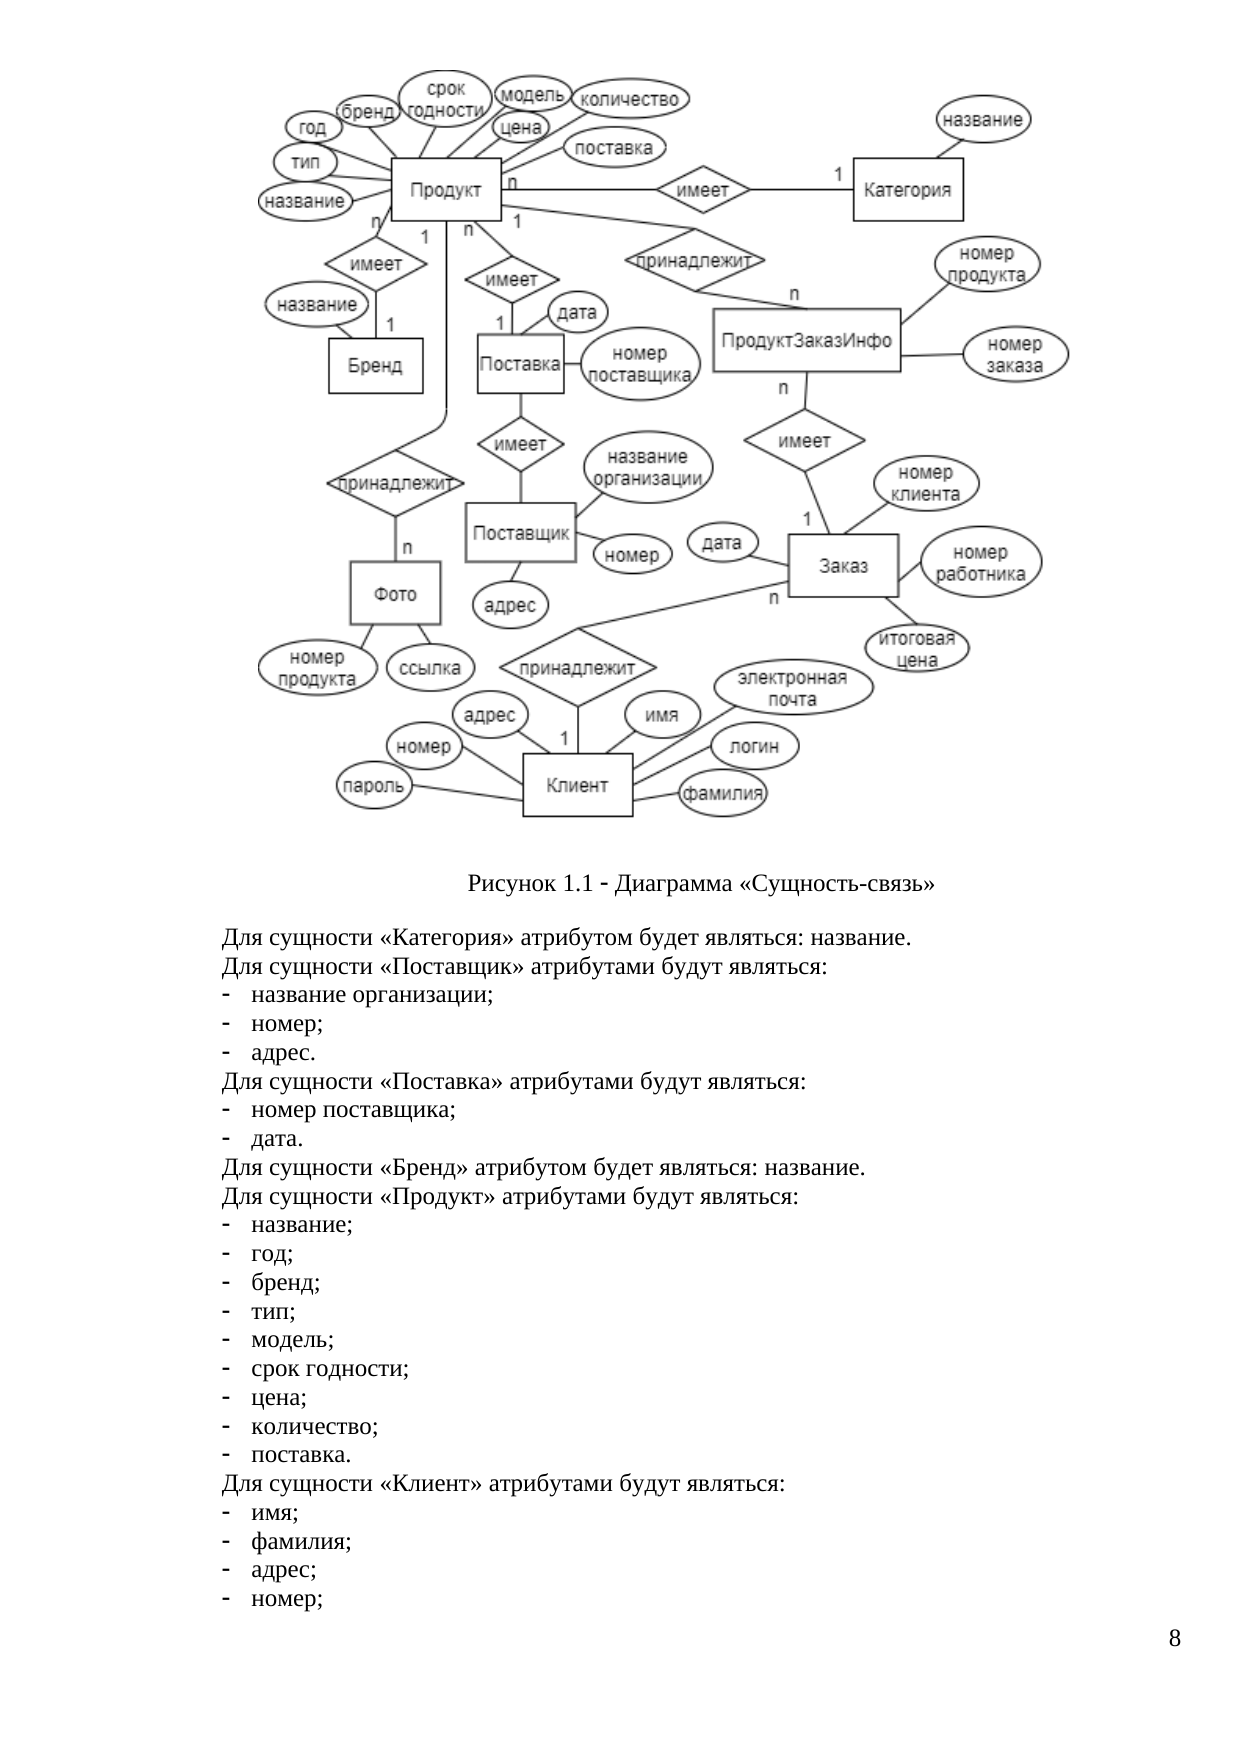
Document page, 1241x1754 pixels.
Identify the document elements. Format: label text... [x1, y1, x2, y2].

list номер; [148, 1008, 1181, 1037]
list адрес. [148, 1037, 1181, 1066]
picture [258, 70, 1071, 819]
list срок годности; [148, 1353, 1181, 1382]
list год; [148, 1238, 1181, 1267]
text Для сущности «Поставка» атрибутами будут являться: [148, 1066, 1181, 1094]
list название организации; [148, 979, 1181, 1008]
list поставка. [148, 1439, 1181, 1468]
list модель; [148, 1324, 1181, 1353]
text Для сущности «Категория» атрибутом будет являться: название. [148, 922, 1181, 951]
list бренд; [148, 1267, 1181, 1296]
list тип; [148, 1296, 1181, 1324]
text Для сущности «Бренд» атрибутом будет являться: название. [148, 1152, 1181, 1181]
text Рисунок 1.1 Диаграмма «Сущность-связь» [148, 868, 1181, 897]
list название; [148, 1209, 1181, 1238]
list адрес; [148, 1554, 1181, 1583]
text Для сущности «Клиент» атрибутами будут являться: [148, 1468, 1181, 1497]
list номер поставщика; [148, 1094, 1181, 1123]
list номер; [148, 1583, 1181, 1612]
text Для сущности «Продукт» атрибутами будут являться: [148, 1181, 1181, 1209]
list количество; [148, 1411, 1181, 1439]
text Для сущности «Поставщик» атрибутами будут являться: [148, 951, 1181, 979]
list имя; [148, 1497, 1181, 1526]
list дата. [148, 1123, 1181, 1152]
list фамилия; [148, 1526, 1181, 1554]
list цена; [148, 1382, 1181, 1411]
